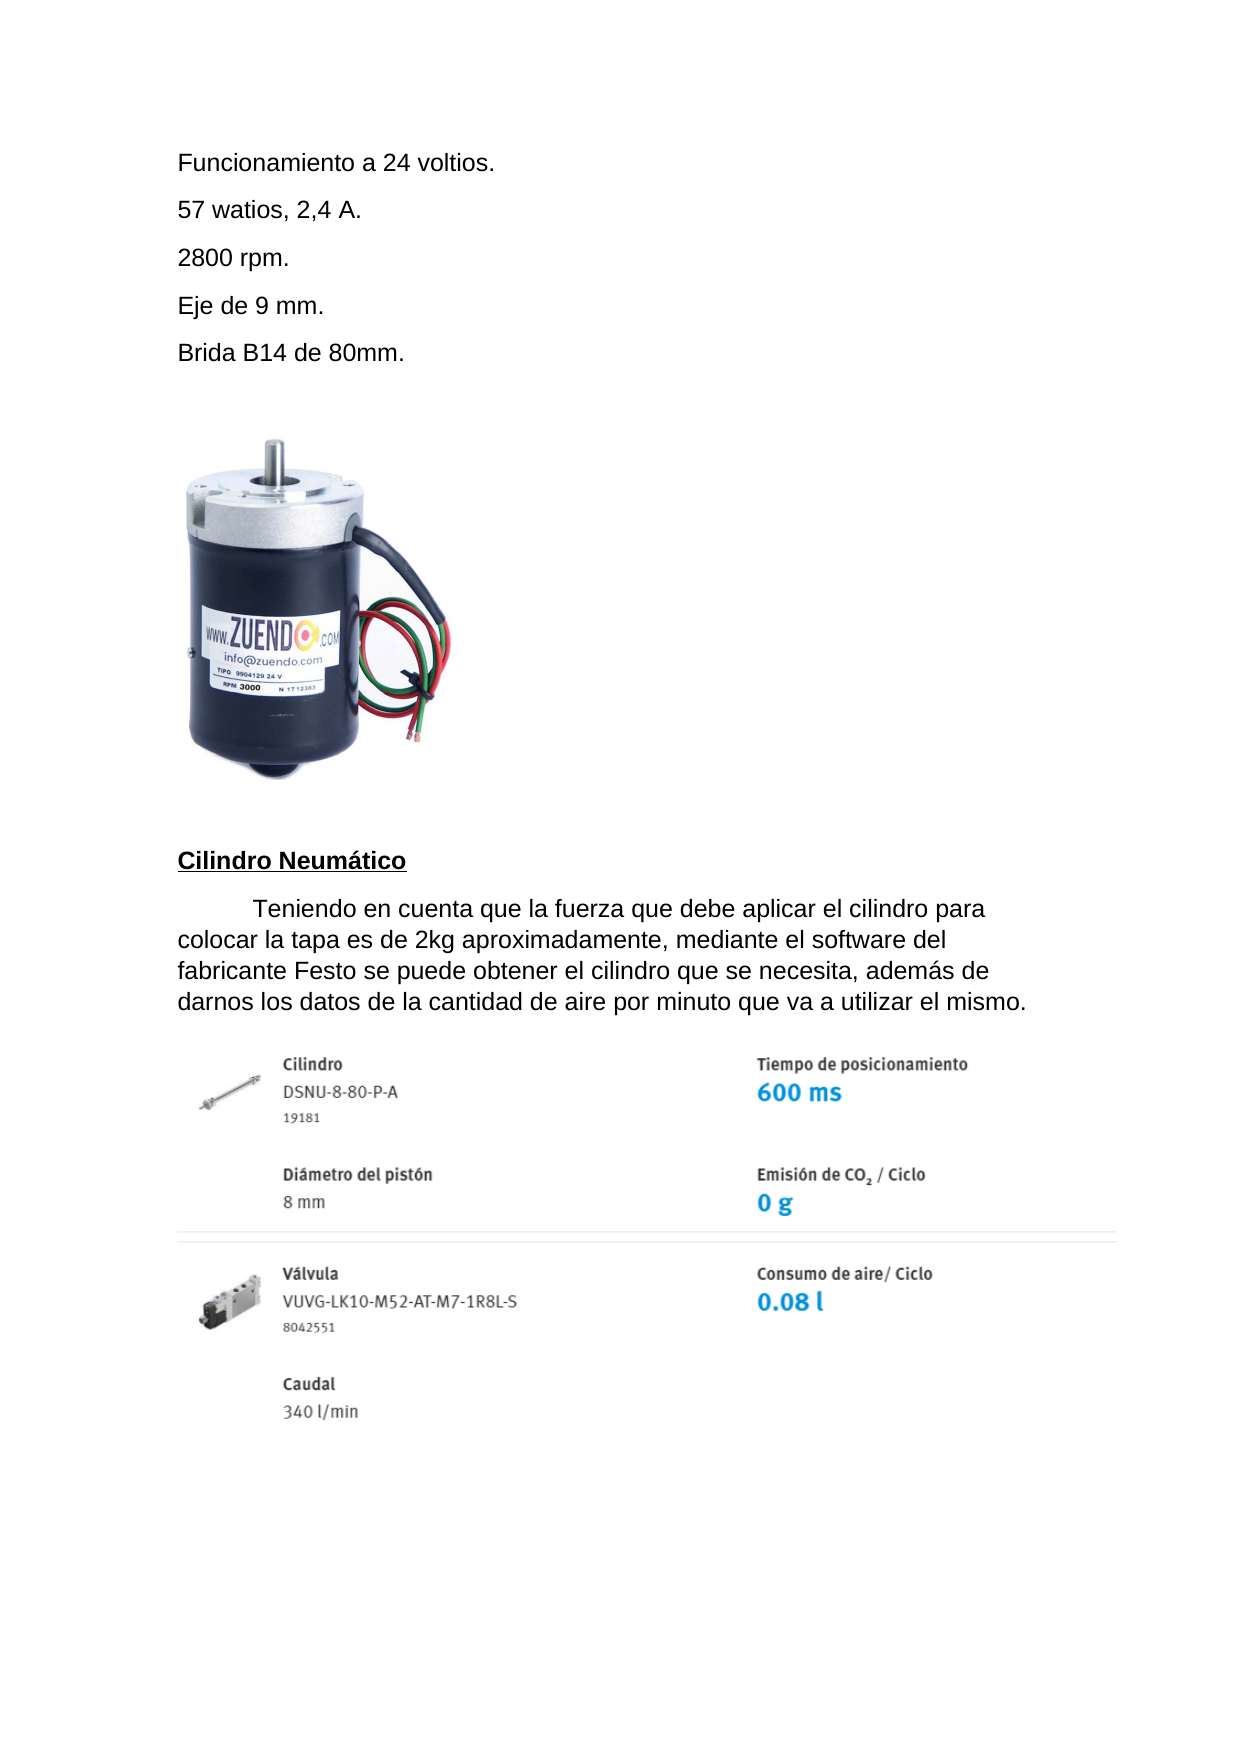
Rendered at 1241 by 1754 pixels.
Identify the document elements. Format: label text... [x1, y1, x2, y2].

picture [177, 1034, 1118, 1431]
text Funcionamiento a 24 voltios. [177, 148, 1063, 176]
text Brida B14 de 80mm. [177, 338, 1063, 367]
text Cilindro Neumático [177, 846, 1063, 875]
picture [177, 433, 453, 780]
text Teniendo en cuenta que la fuerza que debe aplicar el cilindro para colocar la tapa es de 2kg aproximadamente, mediante el software del fabricante Festo se puede obtener el cilindro que se necesita, además de darnos los datos de la cantidad de aire por minuto que va a utilizar el mismo. [177, 894, 1063, 1016]
text 2800 rpm. [177, 243, 1063, 272]
text 57 watios, 2,4 A. [177, 195, 1063, 224]
text Eje de 9 mm. [177, 291, 1063, 319]
